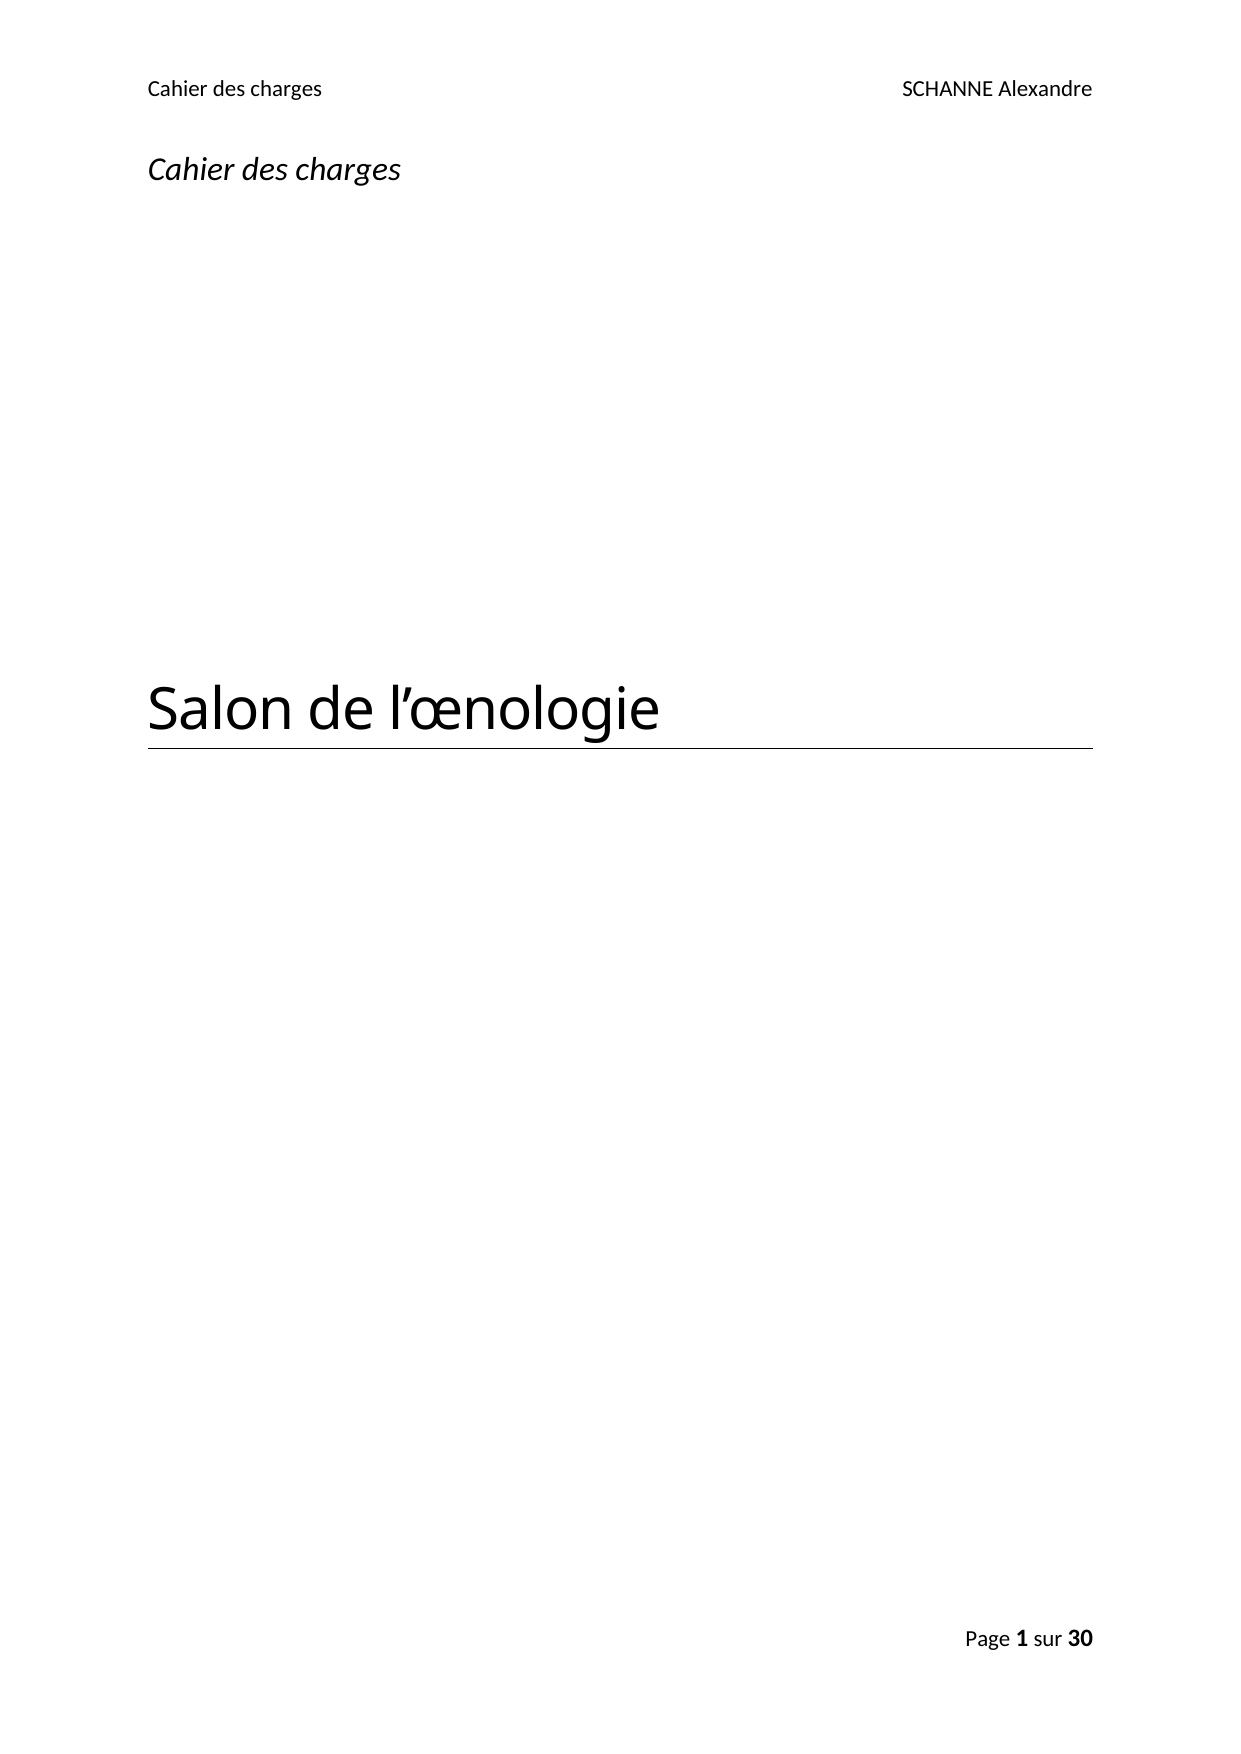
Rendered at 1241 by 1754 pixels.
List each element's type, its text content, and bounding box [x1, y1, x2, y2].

text Cahier des charges [148, 148, 1093, 188]
title Salon de l’œnologie [148, 667, 1093, 748]
